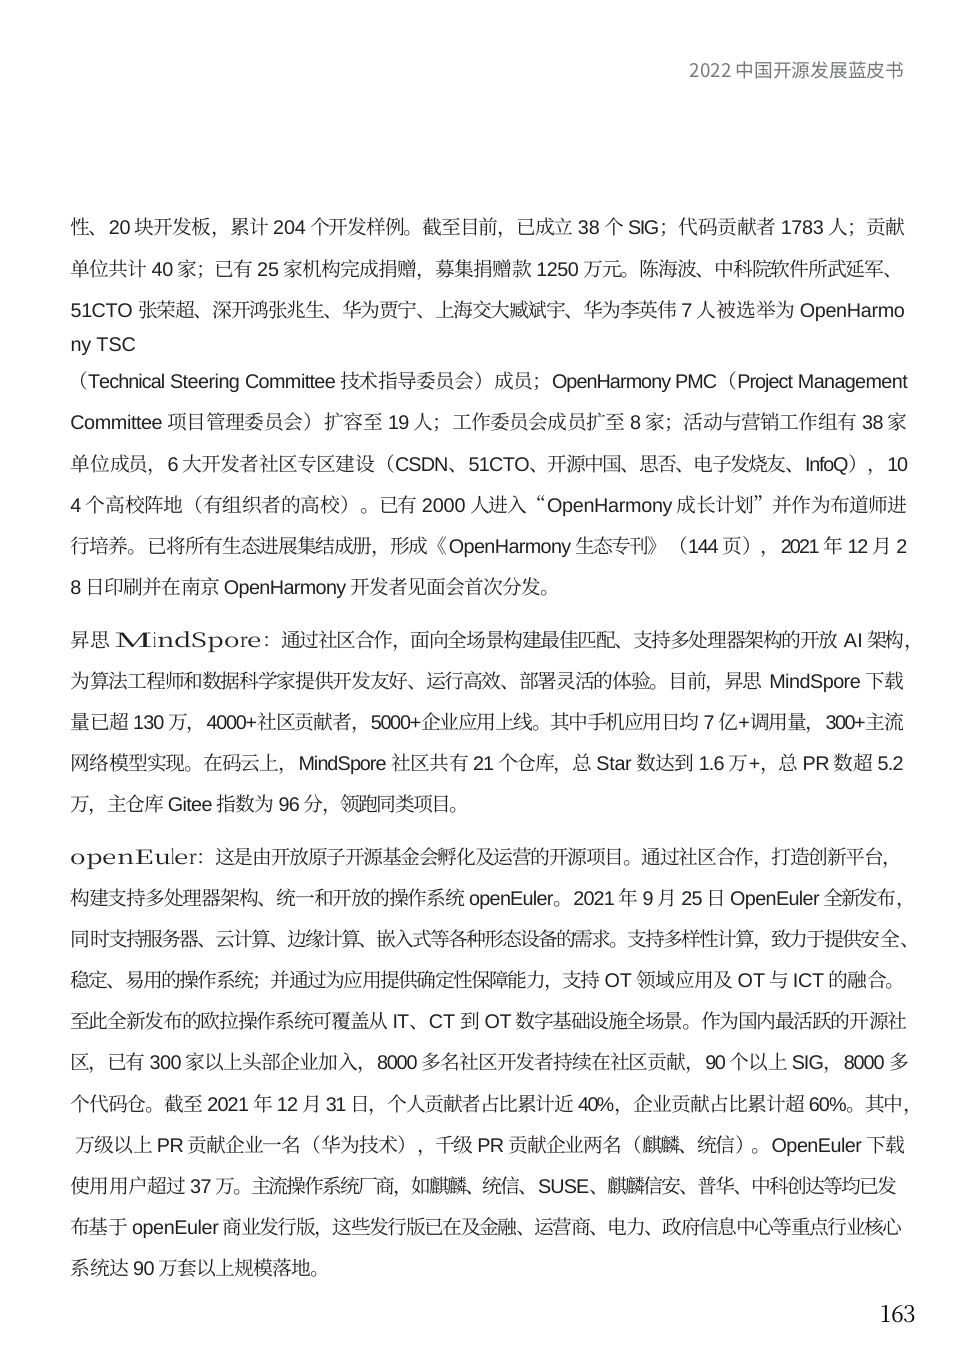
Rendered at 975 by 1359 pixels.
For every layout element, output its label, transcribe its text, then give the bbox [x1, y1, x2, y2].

text openEuler：这是由开放原子开源基金会孵化及运营的开源项目。通过社区合作，打造创新平台，构建支持多处理器架构、统一和开放的操作系统openEuler。2021年9月25日OpenEuler全新发布，同时支持服务器、云计算、边缘计算、嵌入式等各种形态设备的需求。支持多样性计算，致力于提供安全、稳定、易用的操作系统；并通过为应用提供确定性保障能力，支持OT领域应用及OT与ICT的融合。至此全新发布的欧拉操作系统可覆盖从IT、CT 到OT数字基础设施全场景。作为国内最活跃的开源社区，已有300家以上头部企业加入，8000多名社区开发者持续在社区贡献，90个以上SIG，8000 多个代码仓。截至2021年12月31日，个人贡献者占比累计近40%，企业贡献占比累计超60%。其中， 万级以上PR贡献企业一名（华为技术），千级PR贡献企业两名（麒麟、统信）。OpenEuler下载使用用户超过37万。主流操作系统厂商，如麒麟、统信、SUSE、麒麟信安、普华、中科创达等均已发布基于openEuler商业发行版，这些发行版已在及金融、运营商、电力、政府信息中心等重点行业核心系统达90万套以上规模落地。 [70, 841, 909, 1281]
text 性、20块开发板，累计204个开发样例。截至目前，已成立38个SIG；代码贡献者1783人；贡献单位共计40家；已有25家机构完成捐赠，募集捐赠款1250万元。陈海波、中科院软件所武延军、51CTO 张荣超、深开鸿张兆生、华为贾宁、上海交大臧斌宇、华为李英伟7人被选举为OpenHarmony TSC [70, 212, 905, 356]
text （Technical Steering Committee技术指导委员会）成员；OpenHarmony PMC（Project Management Committee项目管理委员会）扩容至19人；工作委员会成员扩至8家；活动与营销工作组有38家单位成员，6大开发者社区专区建设（CSDN、51CTO、开源中国、思否、电子发烧友、InfoQ），104个高校阵地（有组织者的高校）。已有2000人进入“OpenHarmony成长计划”并作为布道师进行培养。已将所有生态进展集结成册，形成《OpenHarmony生态专刊》（144页），2021 年12月28日印刷并在南京OpenHarmony开发者见面会首次分发。 [68, 366, 908, 600]
text 昇思MindSpore：通过社区合作，面向全场景构建最佳匹配、支持多处理器架构的开放AI架构，为算法工程师和数据科学家提供开发友好、运行高效、部署灵活的体验。目前，昇思MindSpore下载量已超130万，4000+社区贡献者，5000+企业应用上线。其中手机应用日均7亿+调用量，300+主流网络模型实现。在码云上，MindSpore社区共有21个仓库，总Star数达到1.6万+，总PR数超5.2万，主仓库Gitee指数为96分，领跑同类项目。 [70, 624, 904, 817]
